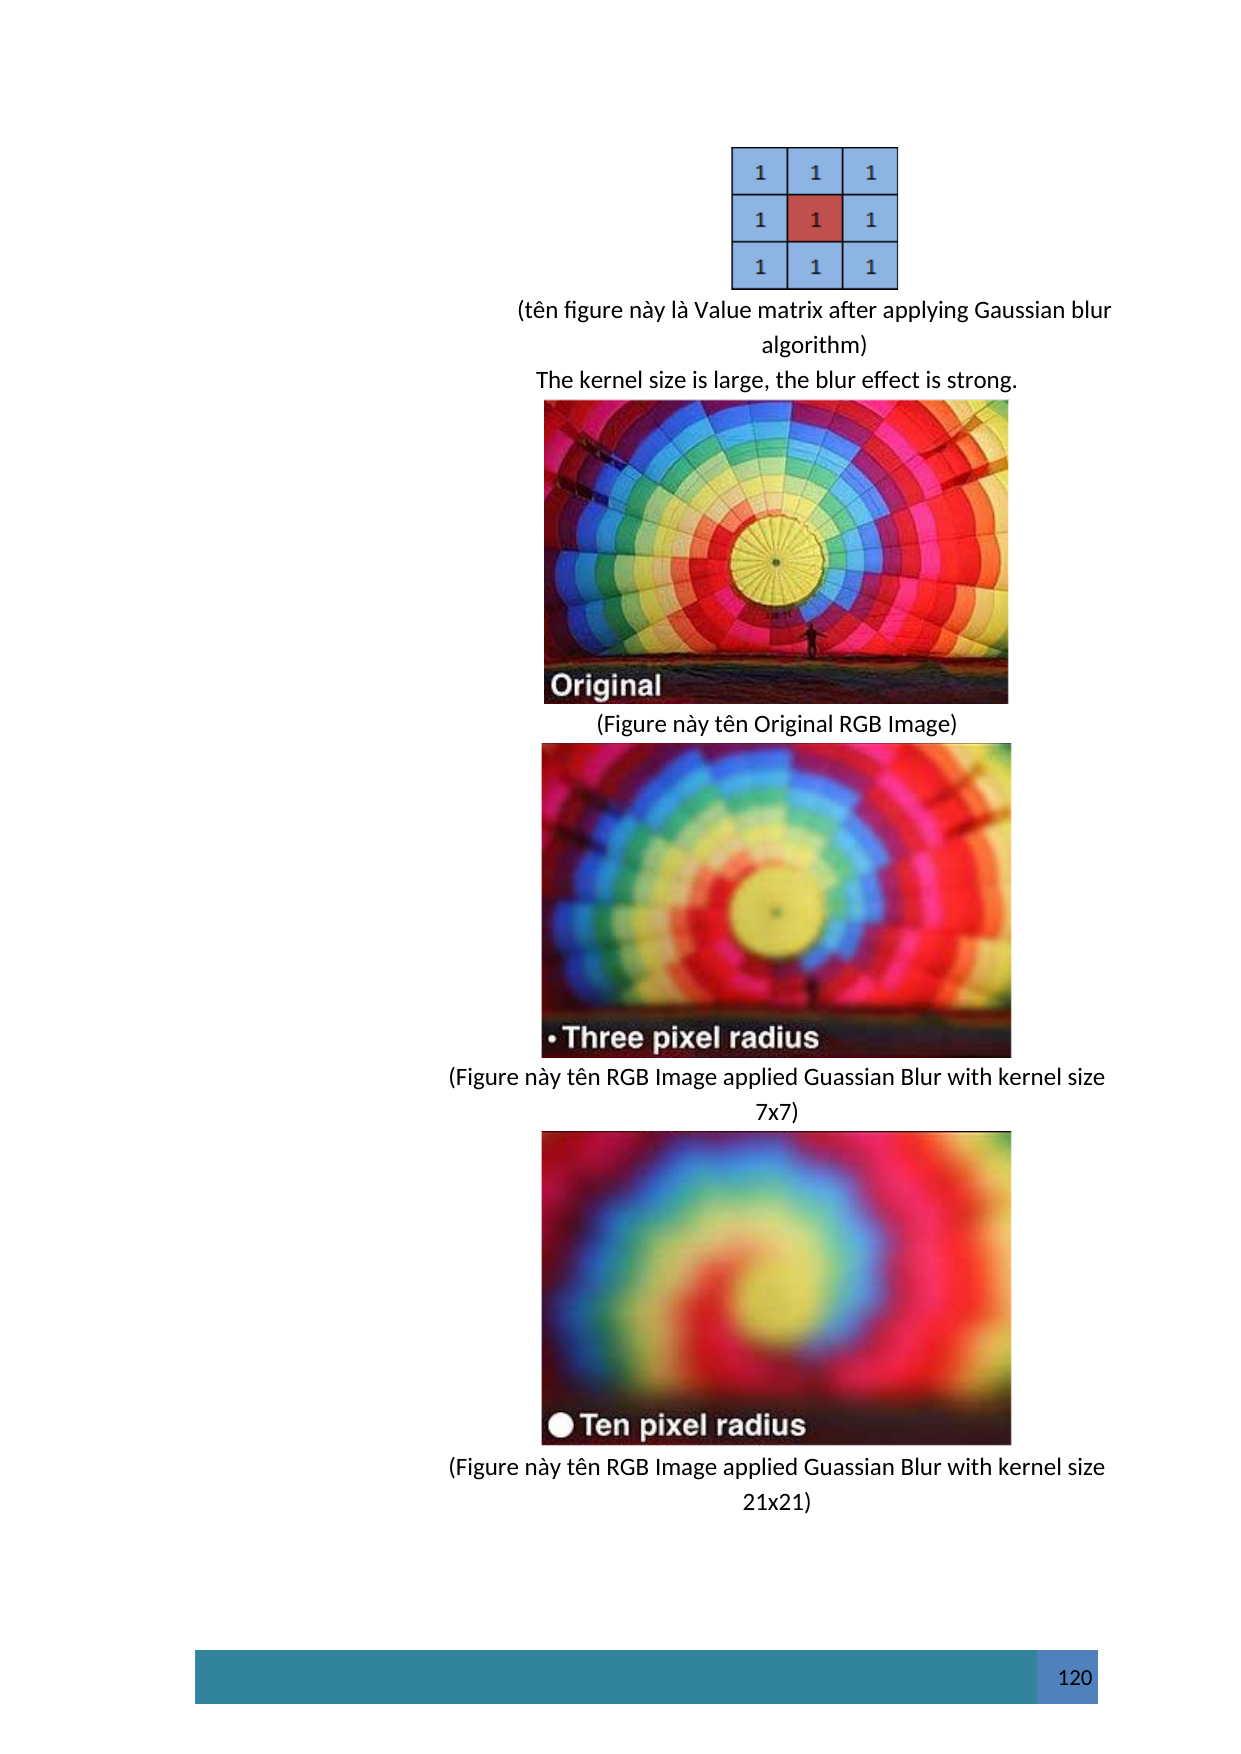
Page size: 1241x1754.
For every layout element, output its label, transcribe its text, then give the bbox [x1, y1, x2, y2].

text (Figure này tên RGB Image applied Guassian Blur with kernel size 7x7) [432, 1061, 1122, 1127]
picture [541, 1131, 1013, 1447]
text (tên figure này là Value matrix after applying Gaussian blur algorithm) [507, 294, 1122, 360]
picture [730, 147, 899, 290]
text (Figure này tên Original RGB Image) [432, 708, 1122, 738]
picture [541, 743, 1013, 1058]
text The kernel size is large, the blur effect is strong. [432, 364, 1122, 395]
picture [544, 399, 1010, 704]
text (Figure này tên RGB Image applied Guassian Blur with kernel size 21x21) [432, 1451, 1122, 1517]
